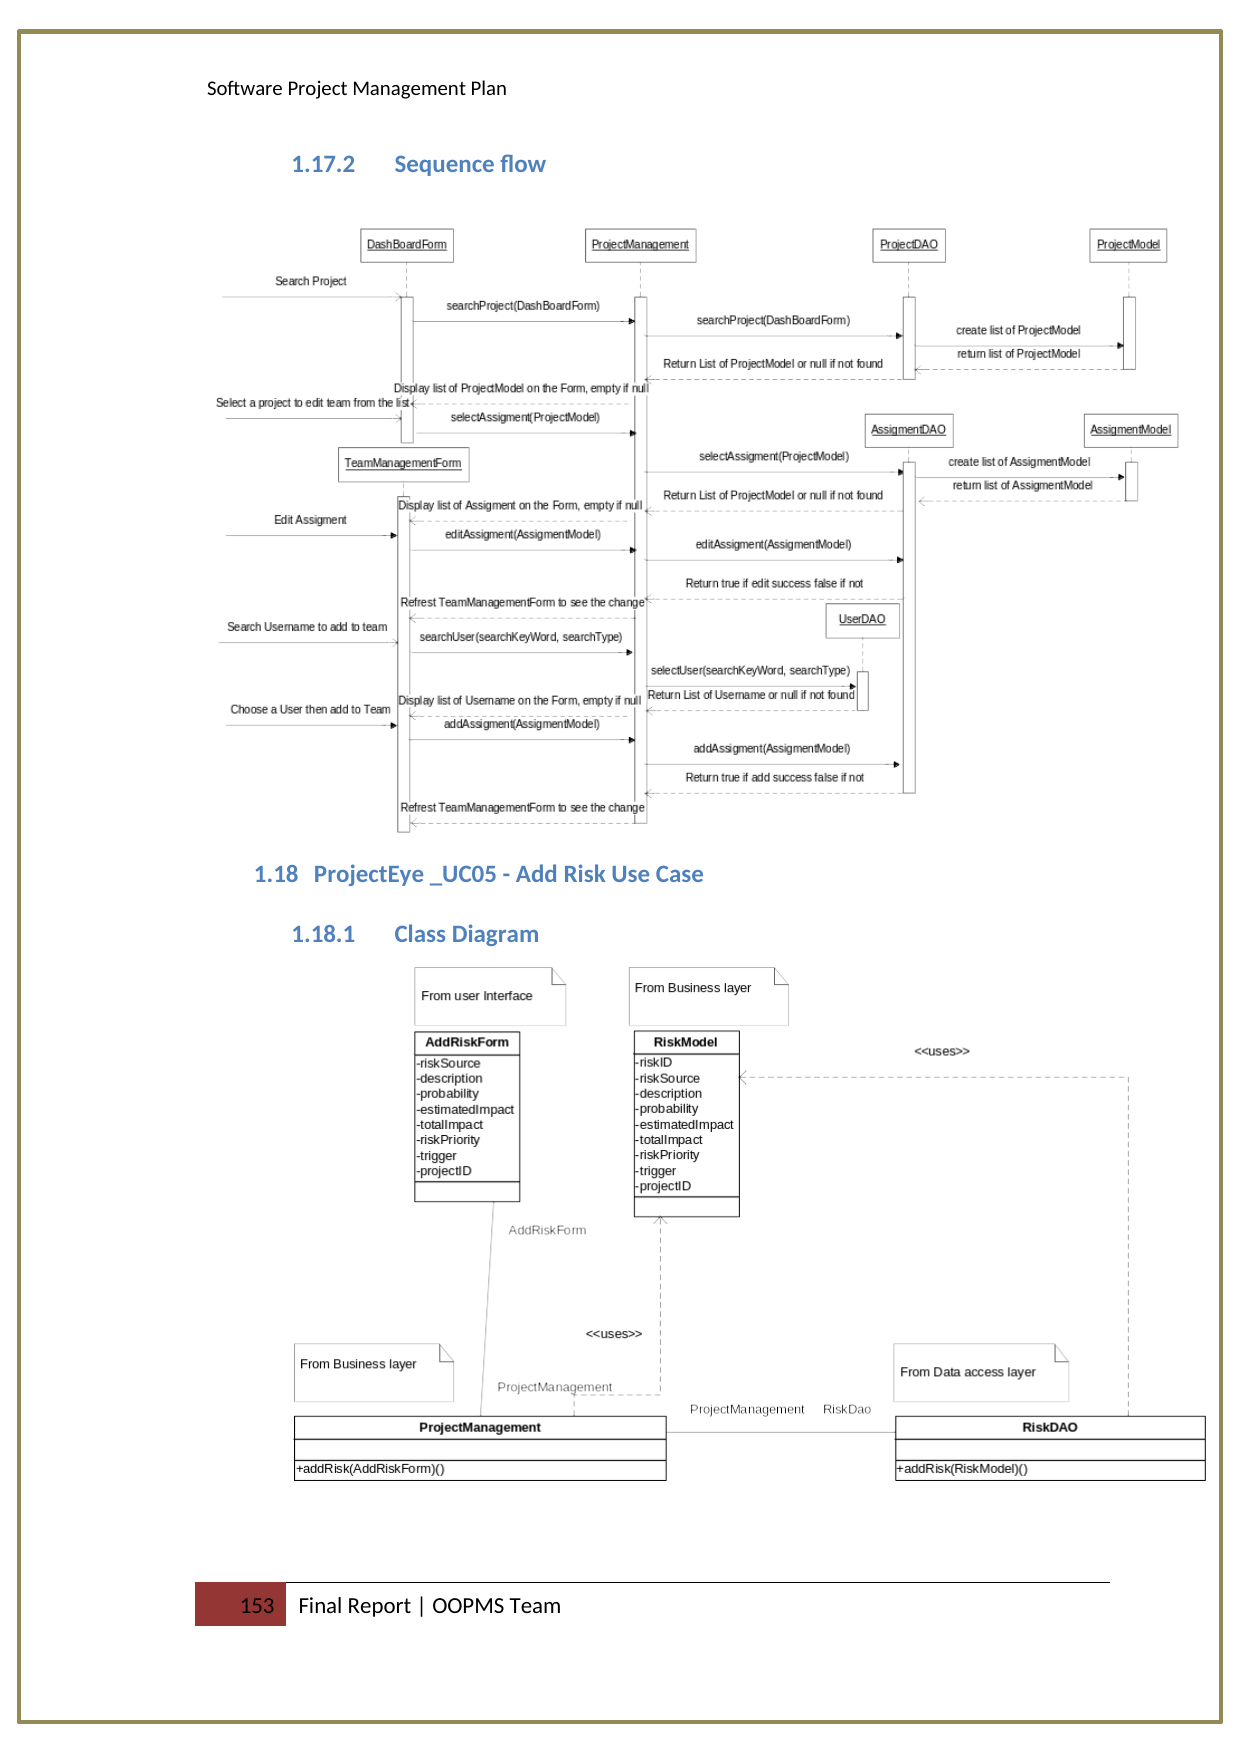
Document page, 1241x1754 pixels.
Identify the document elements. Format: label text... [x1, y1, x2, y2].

subtitle ProjectEye _UC05 - Add Risk Use Case [254, 858, 1122, 889]
subtitle Sequence flow [291, 148, 1122, 178]
subtitle Class Diagram [291, 918, 1122, 949]
